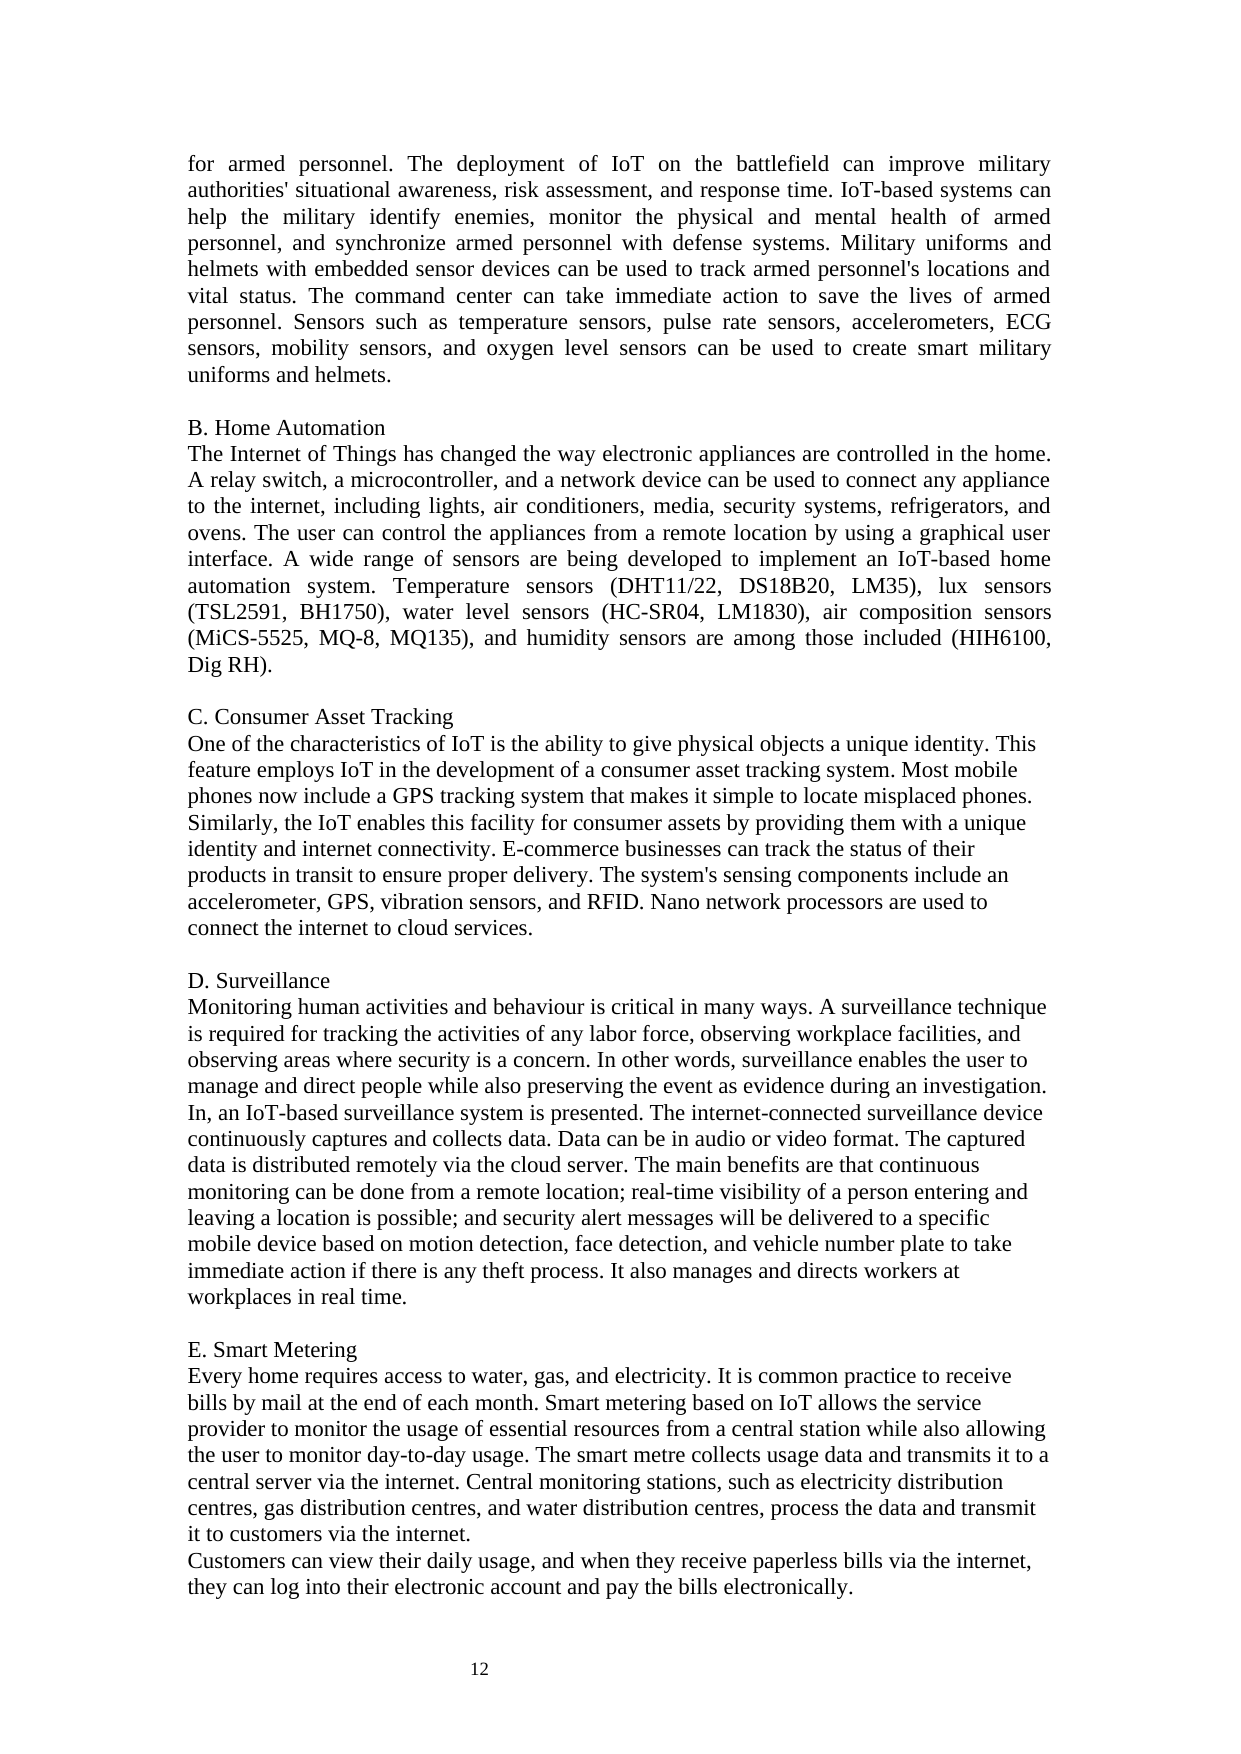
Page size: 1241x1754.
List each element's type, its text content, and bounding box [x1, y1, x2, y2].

list Every home requires access to water, gas, and electricity. It is common practice to receive bills by mail at the end of each month. Smart metering based on IoT allows the service provider to monitor the usage of essential resources from a central station while also allowing the user to monitor day-to-day usage. The smart metre collects usage data and transmits it to a central server via the internet. Central monitoring stations, such as electricity distribution centres, gas distribution centres, and water distribution centres, process the data and transmit it to customers via the internet. [187, 1362, 1053, 1547]
list Consumer Asset Tracking [187, 703, 1053, 730]
list The Internet of Things has changed the way electronic appliances are controlled in the home. A relay switch, a microcontroller, and a network device can be used to connect any appliance to the internet, including lights, air conditioners, media, security systems, refrigerators, and ovens. The user can control the appliances from a remote location by using a graphical user interface. A wide range of sensors are being developed to implement an IoT-based home automation system. Temperature sensors (DHT11/22, DS18B20, LM35), lux sensors (TSL2591, BH1750), water level sensors (HC-SR04, LM1830), air composition sensors (MiCS-5525, MQ-8, MQ135), and humidity sensors are among those included (HIH6100, Dig RH). [187, 440, 1053, 677]
list Monitoring human activities and behaviour is critical in many ways. A surveillance technique is required for tracking the activities of any labor force, observing workplace facilities, and observing areas where security is a concern. In other words, surveillance enables the user to manage and direct people while also preserving the event as evidence during an investigation. In, an IoT-based surveillance system is presented. The internet-connected surveillance device continuously captures and collects data. Data can be in audio or video format. The captured data is distributed remotely via the cloud server. The main benefits are that continuous monitoring can be done from a remote location; real-time visibility of a person entering and leaving a location is possible; and security alert messages will be delivered to a specific mobile device based on motion detection, face detection, and vehicle number plate to take immediate action if there is any theft process. It also manages and directs workers at workplaces in real time. [187, 993, 1053, 1309]
list Customers can view their daily usage, and when they receive paperless bills via the internet, they can log into their electronic account and pay the bills electronically. [187, 1547, 1053, 1599]
list Smart Metering [187, 1336, 1053, 1362]
list Home Automation [187, 413, 1053, 440]
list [187, 150, 1053, 387]
list One of the characteristics of IoT is the ability to give physical objects a unique identity. This feature employs IoT in the development of a consumer asset tracking system. Most mobile phones now include a GPS tracking system that makes it simple to locate misplaced phones. Similarly, the IoT enables this facility for consumer assets by providing them with a unique identity and internet connectivity. E-commerce businesses can track the status of their products in transit to ensure proper delivery. The system's sensing components include an accelerometer, GPS, vibration sensors, and RFID. Nano network processors are used to connect the internet to cloud services. [187, 730, 1053, 941]
list Surveillance [187, 967, 1053, 993]
